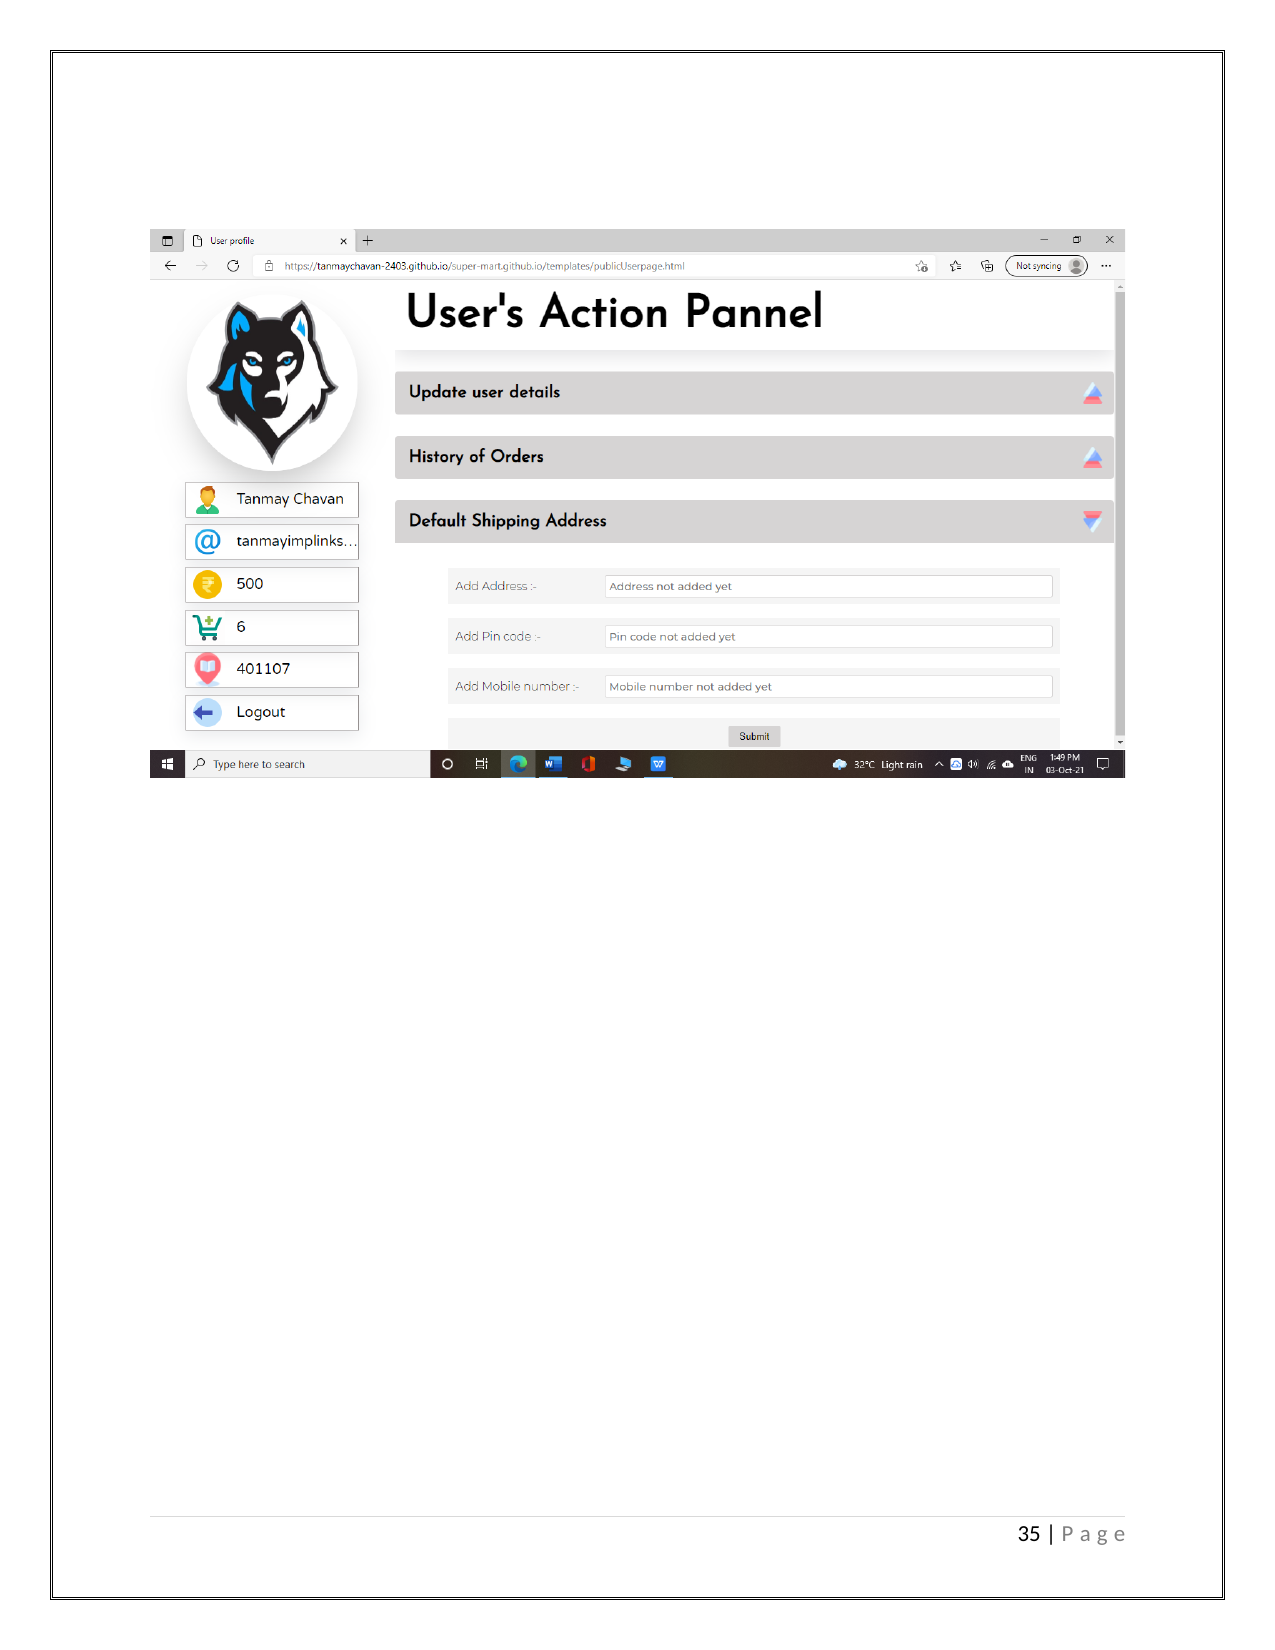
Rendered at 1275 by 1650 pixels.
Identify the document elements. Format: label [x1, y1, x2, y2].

picture [150, 229, 1125, 778]
